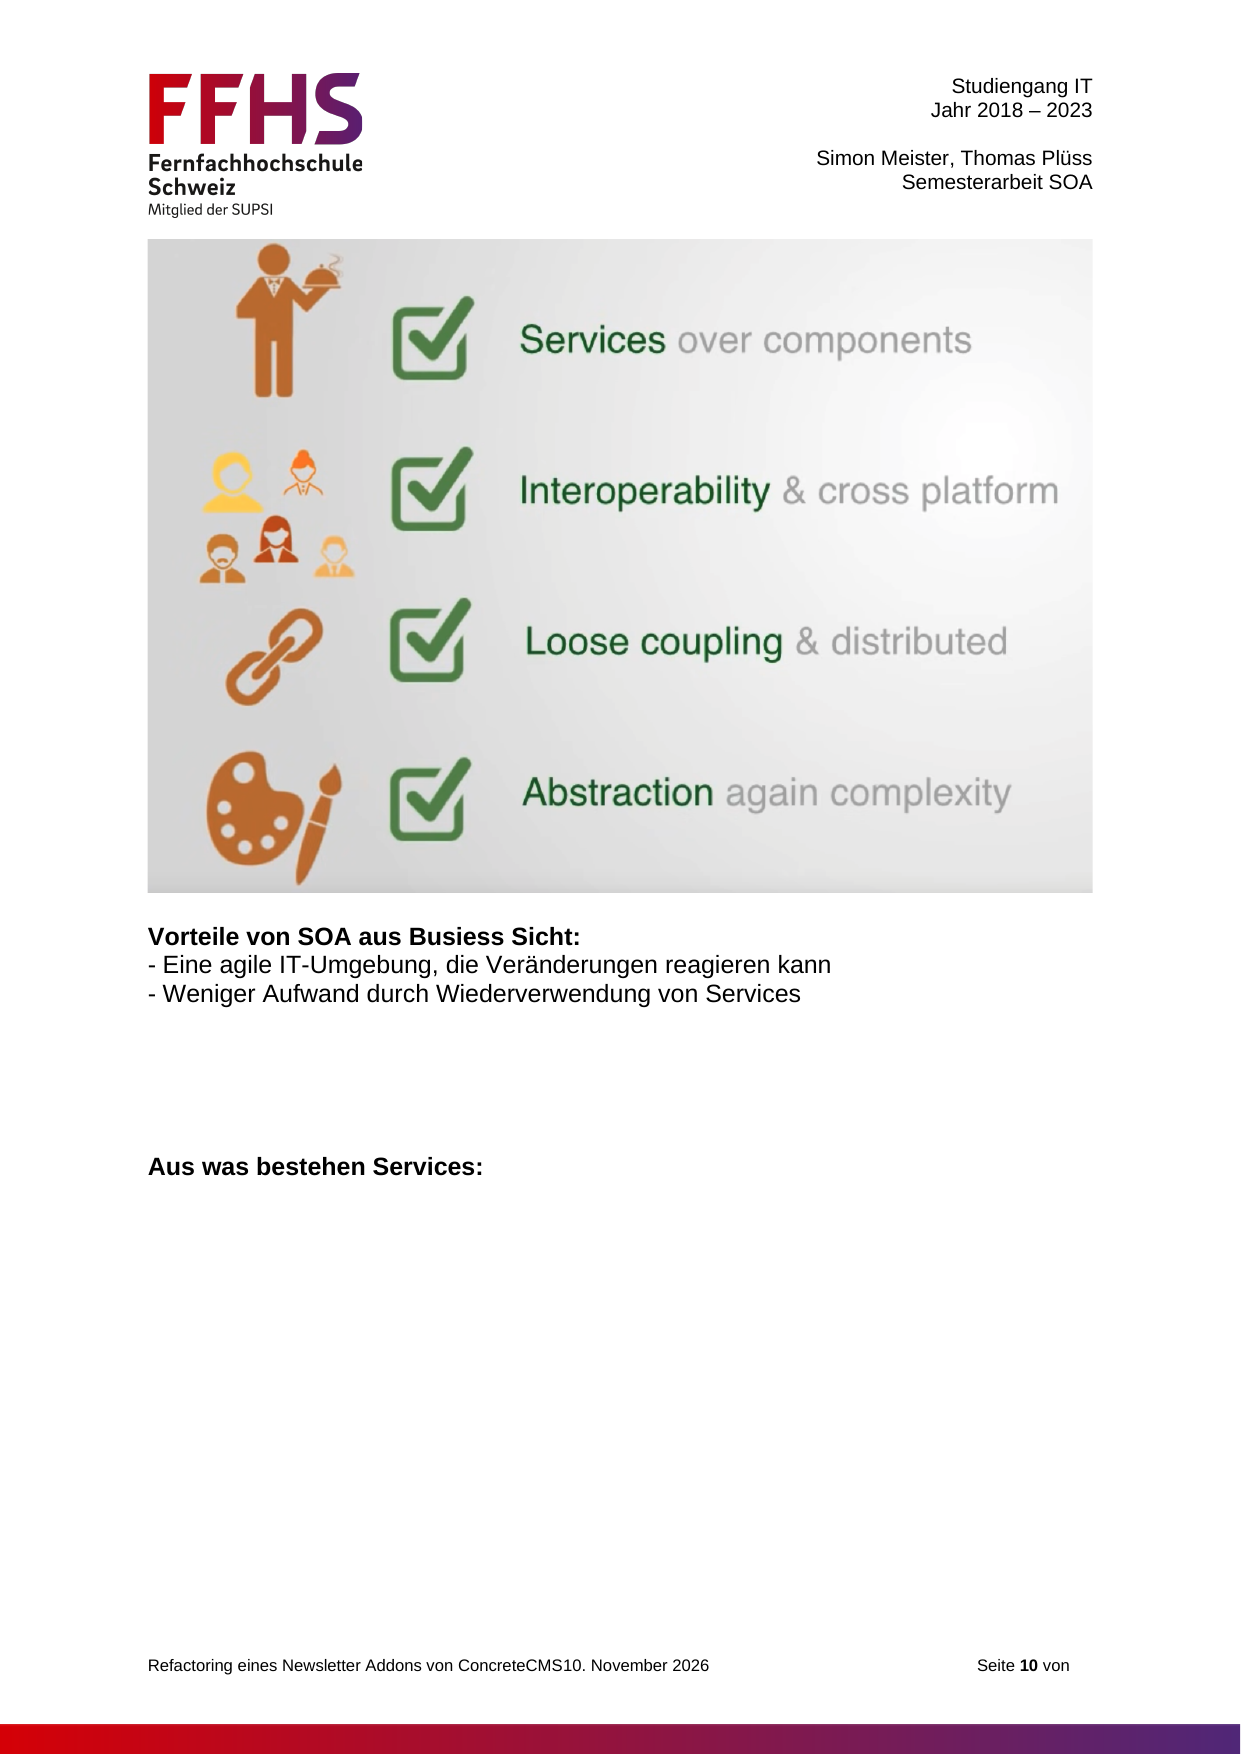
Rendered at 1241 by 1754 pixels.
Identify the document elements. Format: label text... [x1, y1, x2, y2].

list Eine agile IT-Umgebung, die Veränderungen reagieren kann [148, 950, 1092, 979]
picture [147, 239, 1093, 893]
picture [148, 73, 363, 218]
picture [0, 1724, 1241, 1754]
list Weniger Aufwand durch Wiederverwendung von Services [148, 979, 1092, 1008]
text Aus was bestehen Services: [148, 1151, 1092, 1180]
text Vorteile von SOA aus Busiess Sicht: [148, 921, 1092, 950]
